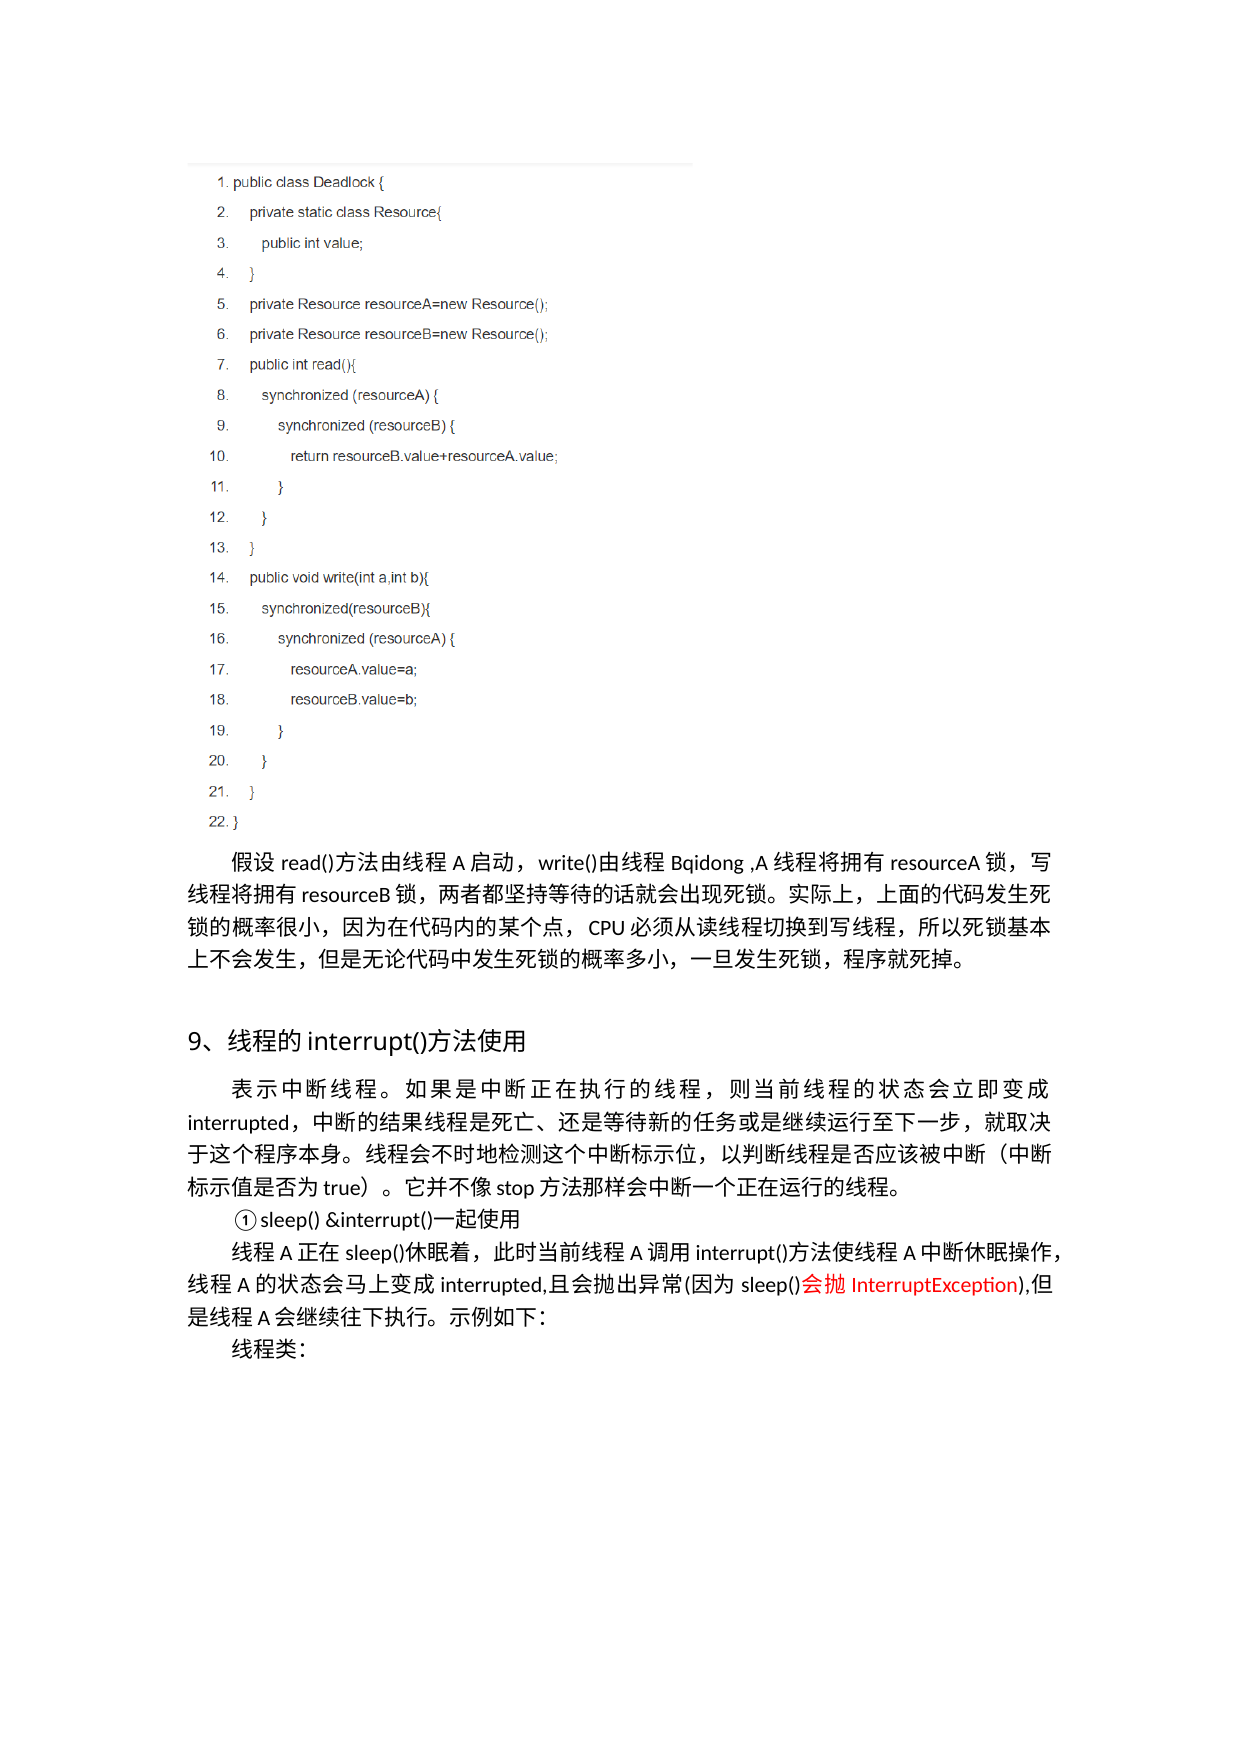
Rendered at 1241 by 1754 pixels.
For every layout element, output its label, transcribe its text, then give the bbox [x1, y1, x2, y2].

picture [187, 162, 693, 832]
list 表示中断线程。如果是中断正在执行的线程，则当前线程的状态会立即变成interrupted，中断的结果线程是死亡、还是等待新的任务或是继续运行至下一步，就取决于这个程序本身。线程会不时地检测这个中断标示位，以判断线程是否应该被中断（中断标示值是否为true）。它并不像stop方法那样会中断一个正在运行的线程。 [187, 1072, 1053, 1202]
list 假设read()方法由线程A启动，write()由线程Bqidong ,A线程将拥有resourceA锁，写线程将拥有resourceB锁，两者都坚持等待的话就会出现死锁。实际上，上面的代码发生死锁的概率很小，因为在代码内的某个点，CPU必须从读线程切换到写线程，所以死锁基本上不会发生，但是无论代码中发生死锁的概率多小，一旦发生死锁，程序就死掉。 [187, 844, 1053, 974]
list 线程A正在sleep()休眠着，此时当前线程A调用interrupt()方法使线程A中断休眠操作，线程A的状态会马上变成interrupted,且会抛出异常(因为sleep()会抛InterruptException),但是线程A会继续往下执行。示例如下： [187, 1234, 1053, 1332]
list 线程的interrupt()方法使用 [187, 1007, 1053, 1072]
list ①sleep() &interrupt()一起使用 [187, 1202, 1053, 1234]
list 线程类： [187, 1332, 1053, 1364]
